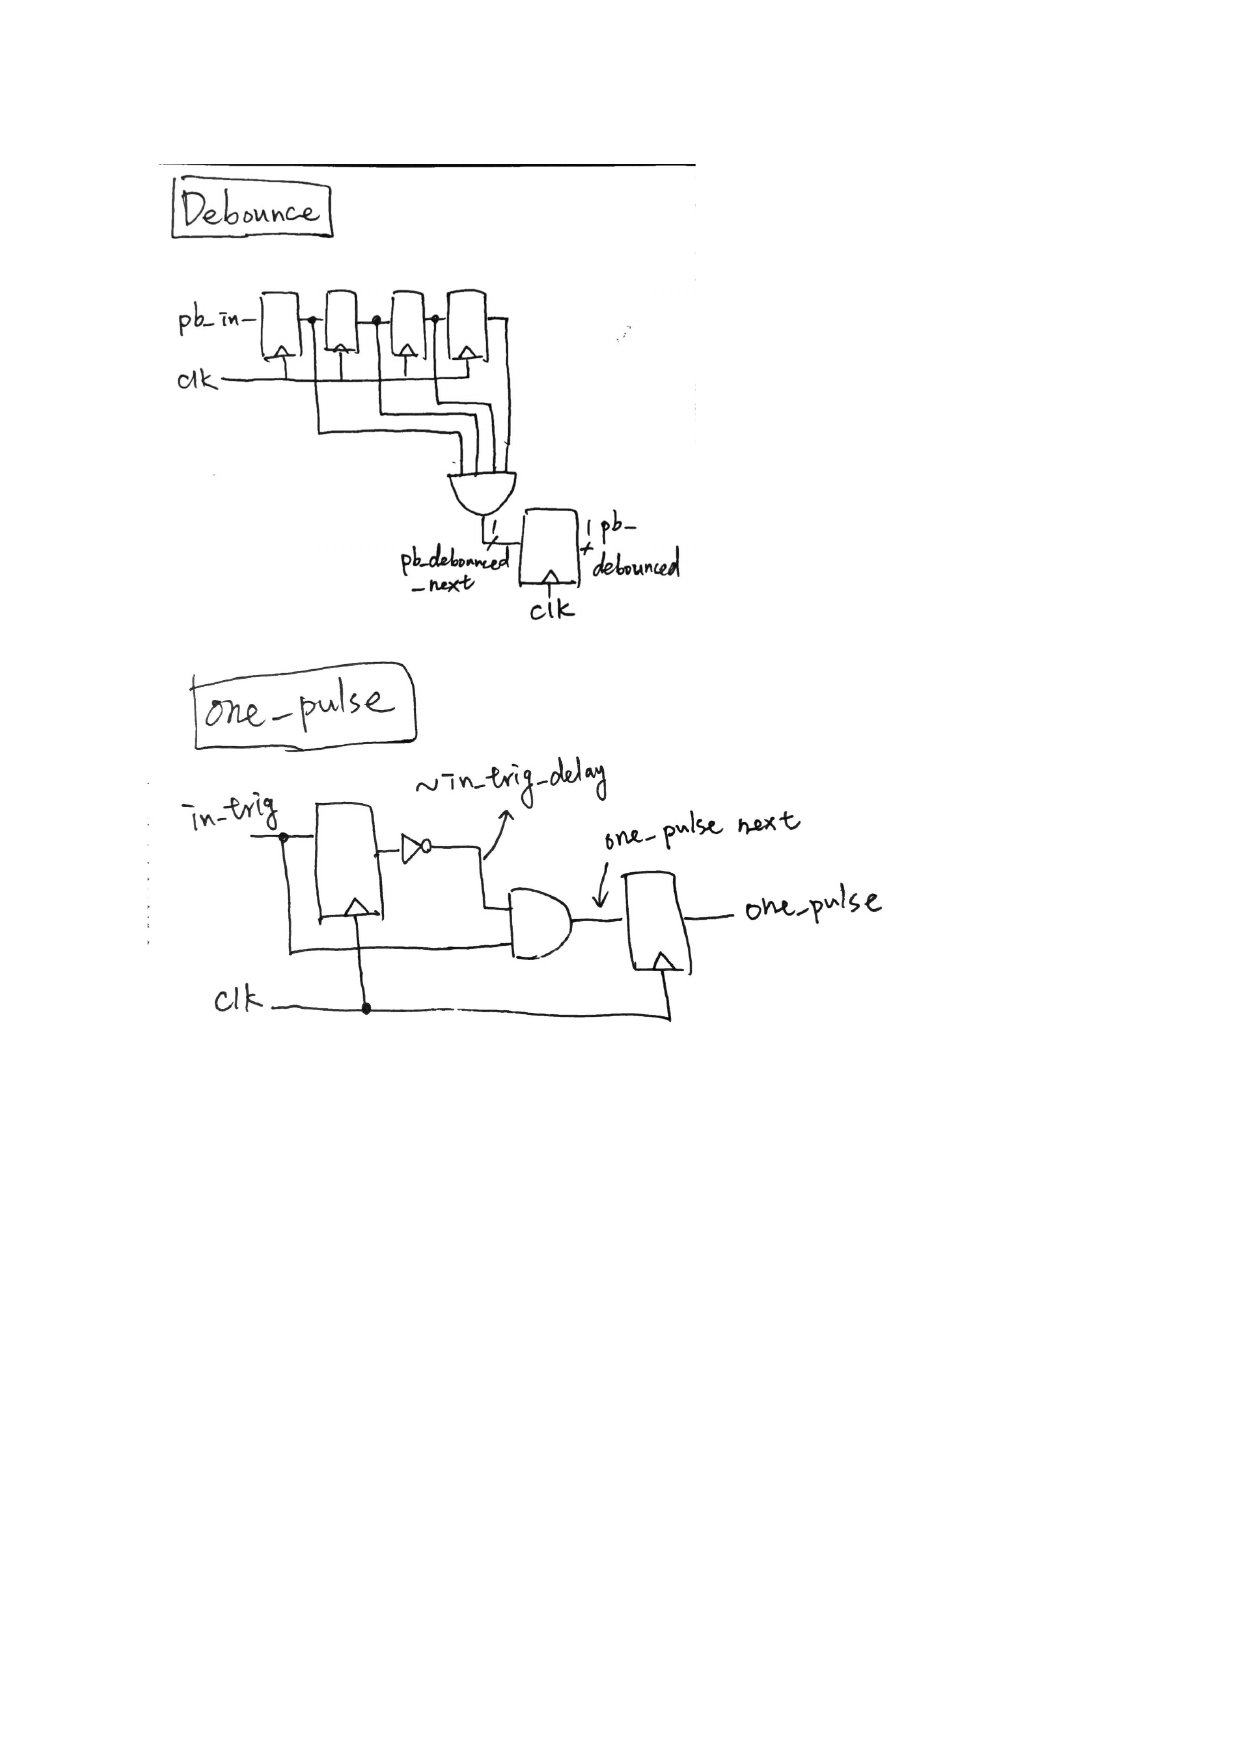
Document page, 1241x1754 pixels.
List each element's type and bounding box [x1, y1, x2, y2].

picture [147, 164, 696, 643]
picture [147, 652, 905, 1048]
